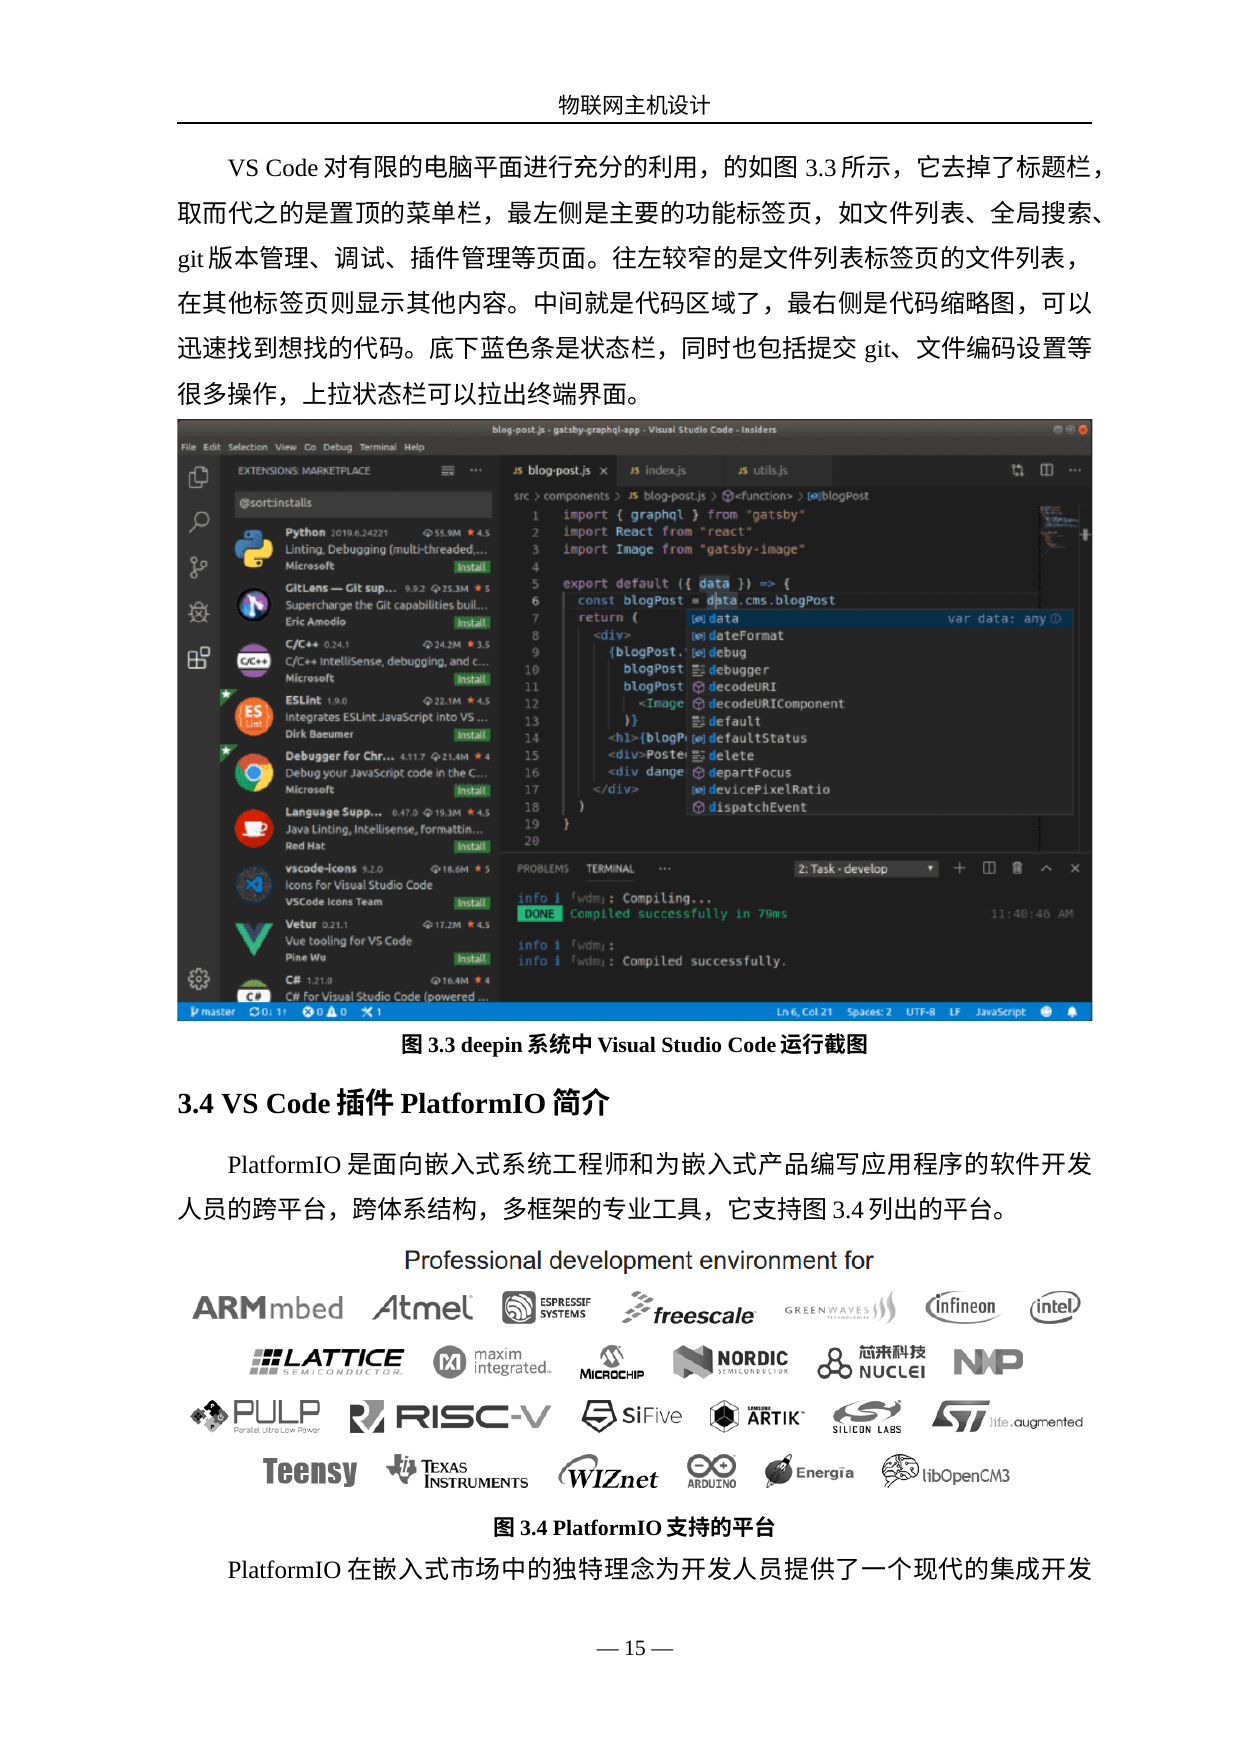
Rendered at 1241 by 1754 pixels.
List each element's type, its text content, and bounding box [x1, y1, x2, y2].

picture [177, 1235, 1093, 1504]
subtitle VS Code插件PlatformIO简介 [177, 1079, 1092, 1122]
text PlatformIO是面向嵌入式系统工程师和为嵌入式产品编写应用程序的软件开发人员的跨平台，跨体系结构，多框架的专业工具，它支持图3.4列出的平台。 [177, 1145, 1092, 1226]
text 图3.4 PlatformIO支持的平台 [177, 1510, 1092, 1542]
text 图3.3 deepin系统中Visual Studio Code运行截图 [177, 1027, 1092, 1059]
text VS Code对有限的电脑平面进行充分的利用，的如图3.3所示，它去掉了标题栏，取而代之的是置顶的菜单栏，最左侧是主要的功能标签页，如文件列表、全局搜索、git版本管理、调试、插件管理等页面。往左较窄的是文件列表标签页的文件列表，在其他标签页则显示其他内容。中间就是代码区域了，最右侧是代码缩略图，可以迅速找到想找的代码。底下蓝色条是状态栏，同时也包括提交git、文件编码设置等很多操作，上拉状态栏可以拉出终端界面。 [177, 148, 1092, 411]
picture [177, 419, 1093, 1021]
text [177, 1550, 1092, 1586]
